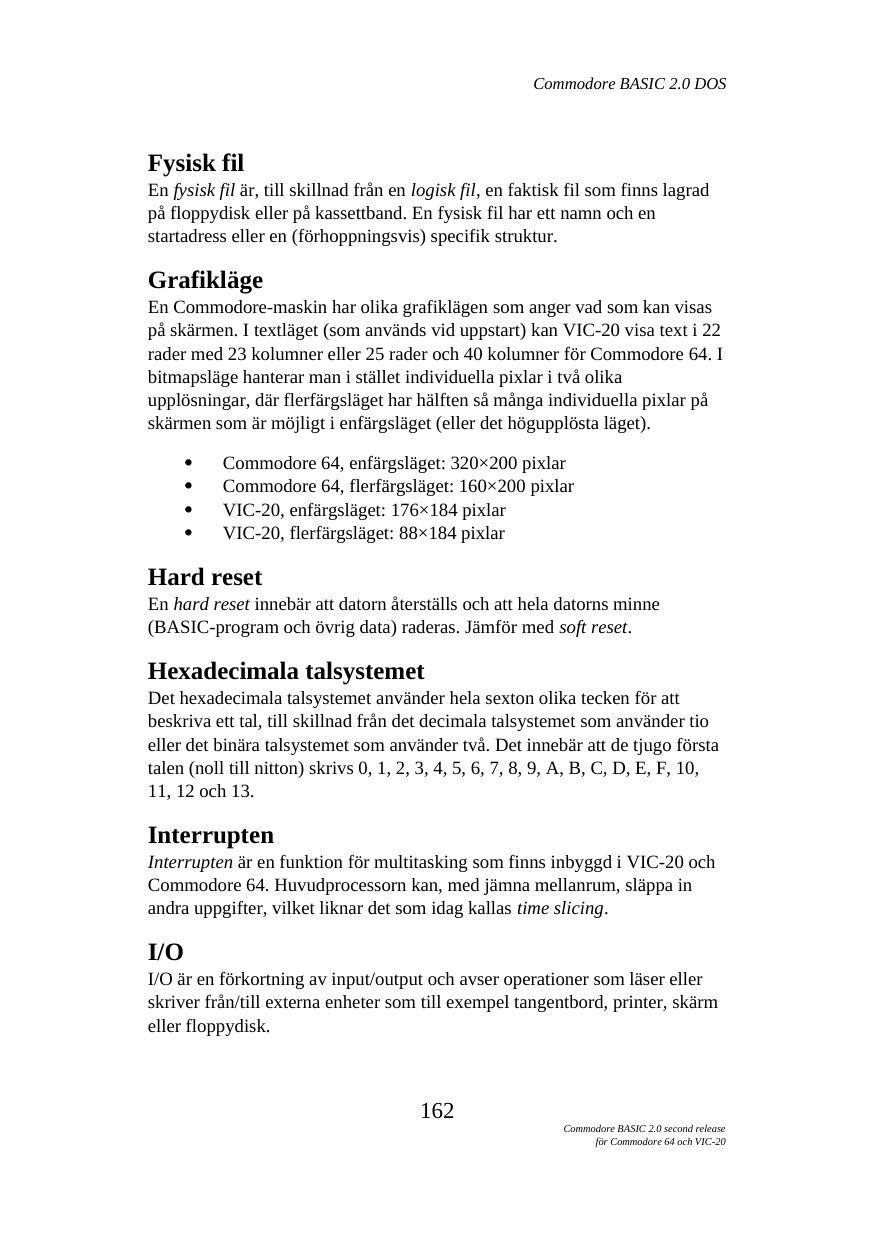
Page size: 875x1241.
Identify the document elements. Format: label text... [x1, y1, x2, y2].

subtitle Fysisk fil [148, 148, 726, 176]
subtitle I/O [148, 937, 726, 966]
list Commodore 64, flerfärgsläget: 160×200 pixlar [185, 475, 726, 497]
text Interrupten är en funktion för multitasking som finns inbyggd i VIC-20 och Commodore 64. Huvudprocessorn kan, med jämna mellanrum, släppa in andra uppgifter, vilket liknar det som idag kallas time slicing. [148, 851, 726, 919]
subtitle Grafikläge [148, 265, 726, 294]
text En hard reset innebär att datorn återställs och att hela datorns minne (BASIC-program och övrig data) raderas. Jämför med soft reset. [148, 593, 726, 638]
list Commodore 64, enfärgsläget: 320×200 pixlar [185, 452, 726, 474]
subtitle Hexadecimala talsystemet [148, 656, 726, 685]
list VIC-20, flerfärgsläget: 88×184 pixlar [185, 522, 726, 543]
list VIC-20, enfärgsläget: 176×184 pixlar [185, 499, 726, 520]
text Det hexadecimala talsystemet använder hela sexton olika tecken för att beskriva ett tal, till skillnad från det decimala talsystemet som använder tio eller det binära talsystemet som använder två. Det innebär att de tjugo första talen (noll till nitton) skrivs 0, 1, 2, 3, 4, 5, 6, 7, 8, 9, A, B, C, D, E, F, 10, 11, 12 och 13. [148, 687, 726, 801]
text I/O är en förkortning av input/output och avser operationer som läser eller skriver från/till externa enheter som till exempel tangentbord, printer, skärm eller floppydisk. [148, 968, 726, 1036]
text En Commodore-maskin har olika grafiklägen som anger vad som kan visas på skärmen. I textläget (som används vid uppstart) kan VIC-20 visa text i 22 rader med 23 kolumner eller 25 rader och 40 kolumner för Commodore 64. I bitmapsläge hanterar man i stället individuella pixlar i två olika upplösningar, där flerfärgsläget har hälften så många individuella pixlar på skärmen som är möjligt i enfärgsläget (eller det högupplösta läget). [148, 296, 726, 434]
subtitle Hard reset [148, 562, 726, 591]
subtitle Interrupten [148, 820, 726, 848]
text En fysisk fil är, till skillnad från en logisk fil, en faktisk fil som finns lagrad på floppydisk eller på kassettband. En fysisk fil har ett namn och en startadress eller en (förhoppningsvis) specifik struktur. [148, 179, 726, 247]
